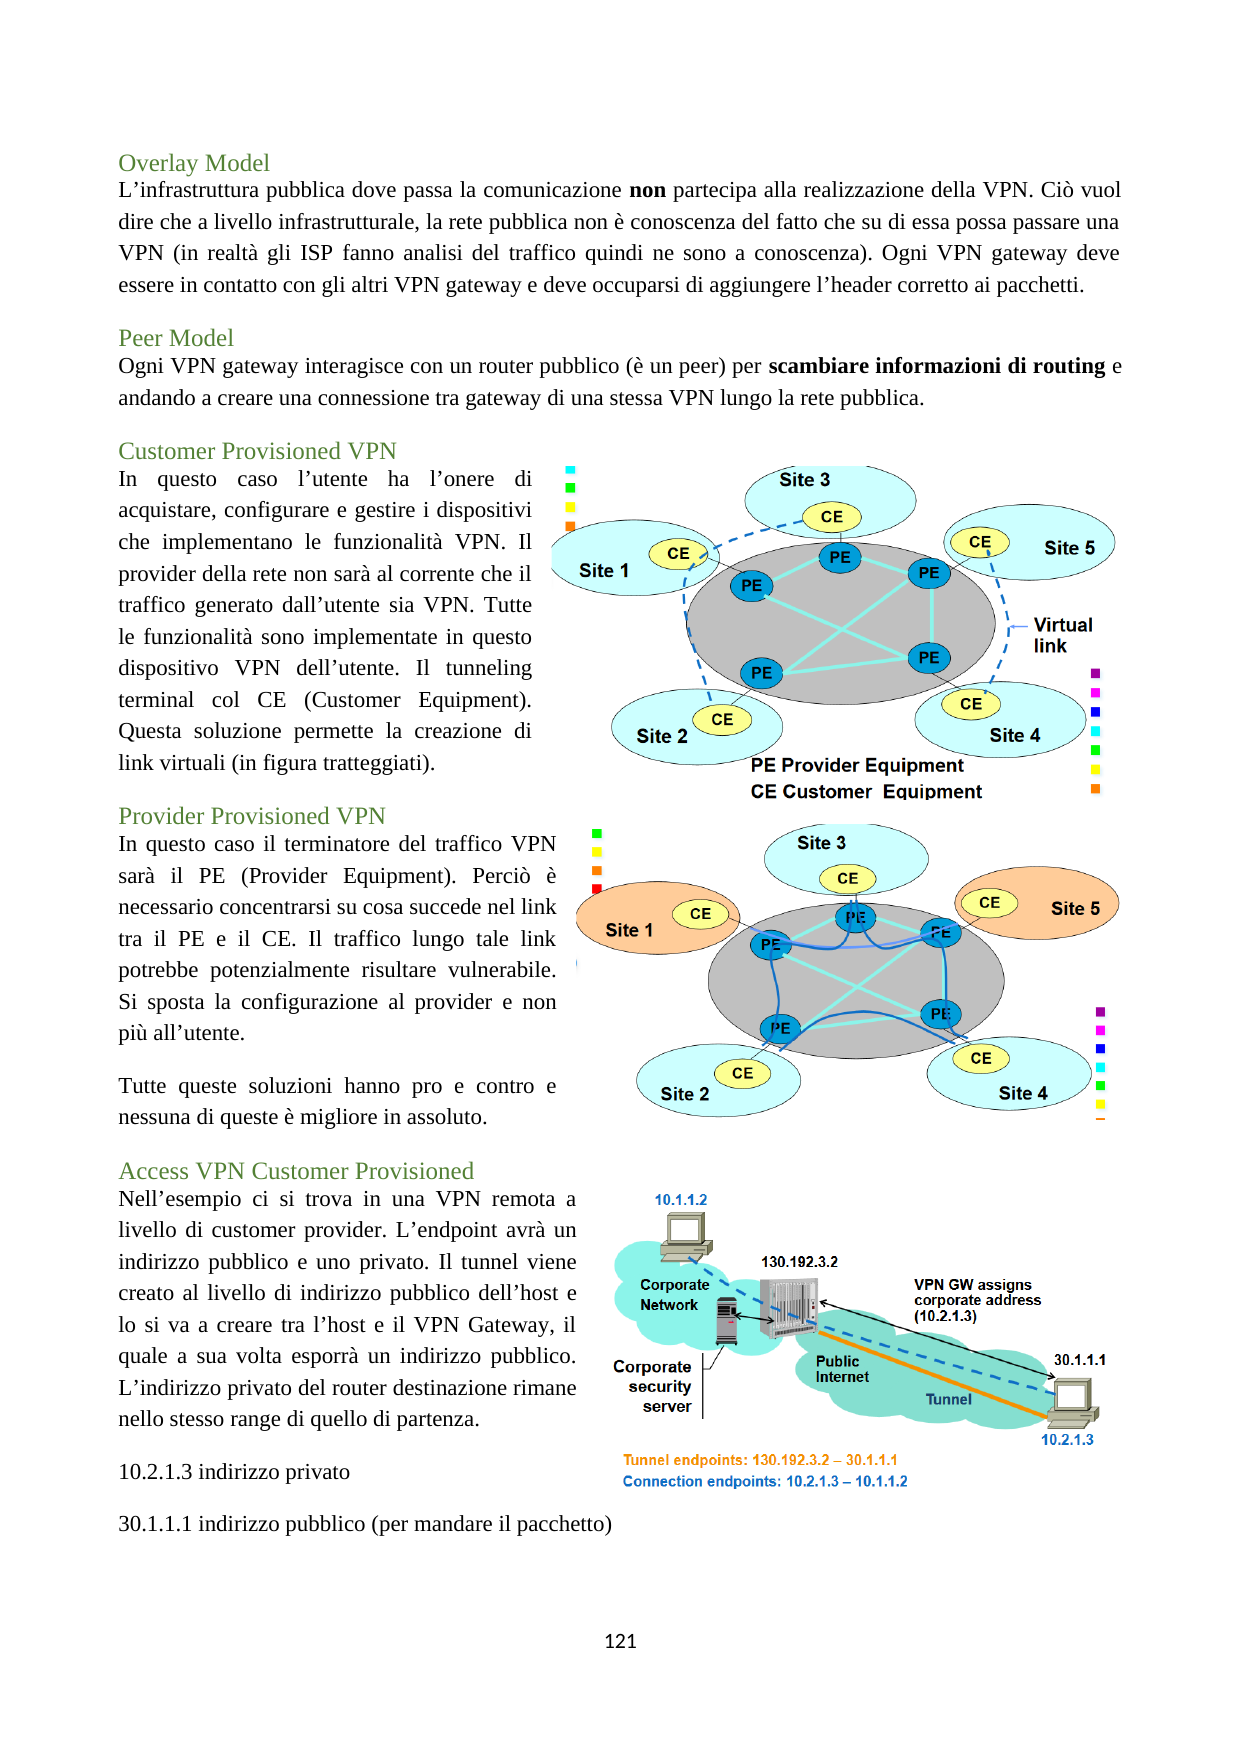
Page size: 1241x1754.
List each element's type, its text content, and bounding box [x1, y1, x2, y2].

picture [596, 1185, 1123, 1497]
subtitle Access VPN Customer Provisioned [118, 1156, 1122, 1184]
subtitle Customer Provisioned VPN [118, 436, 1122, 465]
text Ogni VPN gateway interagisce con un router pubblico (è un peer) per scambiare informazioni di routing e andando a creare una connessione tra gateway di una stessa VPN lungo la rete pubblica. [118, 352, 1122, 410]
text L’infrastruttura pubblica dove passa la comunicazione non partecipa alla realizzazione della VPN. Ciò vuol dire che a livello infrastrutturale, la rete pubblica non è conoscenza del fatto che su di essa possa passare una VPN (in realtà gli ISP fanno analisi del traffico quindi ne sono a conoscenza). Ogni VPN gateway deve essere in contatto con gli altri VPN gateway e deve occuparsi di aggiungere l’header corretto ai pacchetti. [118, 176, 1122, 297]
picture [576, 824, 1123, 1120]
subtitle Peer Model [118, 323, 1122, 352]
picture [551, 466, 1123, 800]
text Tutte queste soluzioni hanno pro e contro e nessuna di queste è migliore in assoluto. [118, 1072, 1122, 1130]
text 10.2.1.3 indirizzo privato [118, 1458, 596, 1484]
subtitle Provider Provisioned VPN [118, 801, 1122, 830]
text In questo caso il terminatore del traffico VPN sarà il PE (Provider Equipment). Perciò è necessario concentrarsi su cosa succede nel link tra il PE e il CE. Il traffico lungo tale link potrebbe potenzialmente risultare vulnerabile. Si sposta la configurazione al provider e non più all’utente. [118, 830, 576, 1046]
text Nell’esempio ci si trova in una VPN remota a livello di customer provider. L’endpoint avrà un indirizzo pubblico e uno privato. Il tunnel viene creato al livello di indirizzo pubblico dell’host e lo si va a creare tra l’host e il VPN Gateway, il quale a sua volta esporrà un indirizzo pubblico. L’indirizzo privato del router destinazione rimane nello stesso range di quello di partenza. [118, 1184, 1122, 1432]
subtitle Overlay Model [118, 148, 1122, 176]
text 30.1.1.1 indirizzo pubblico (per mandare il pacchetto) [118, 1510, 1122, 1537]
